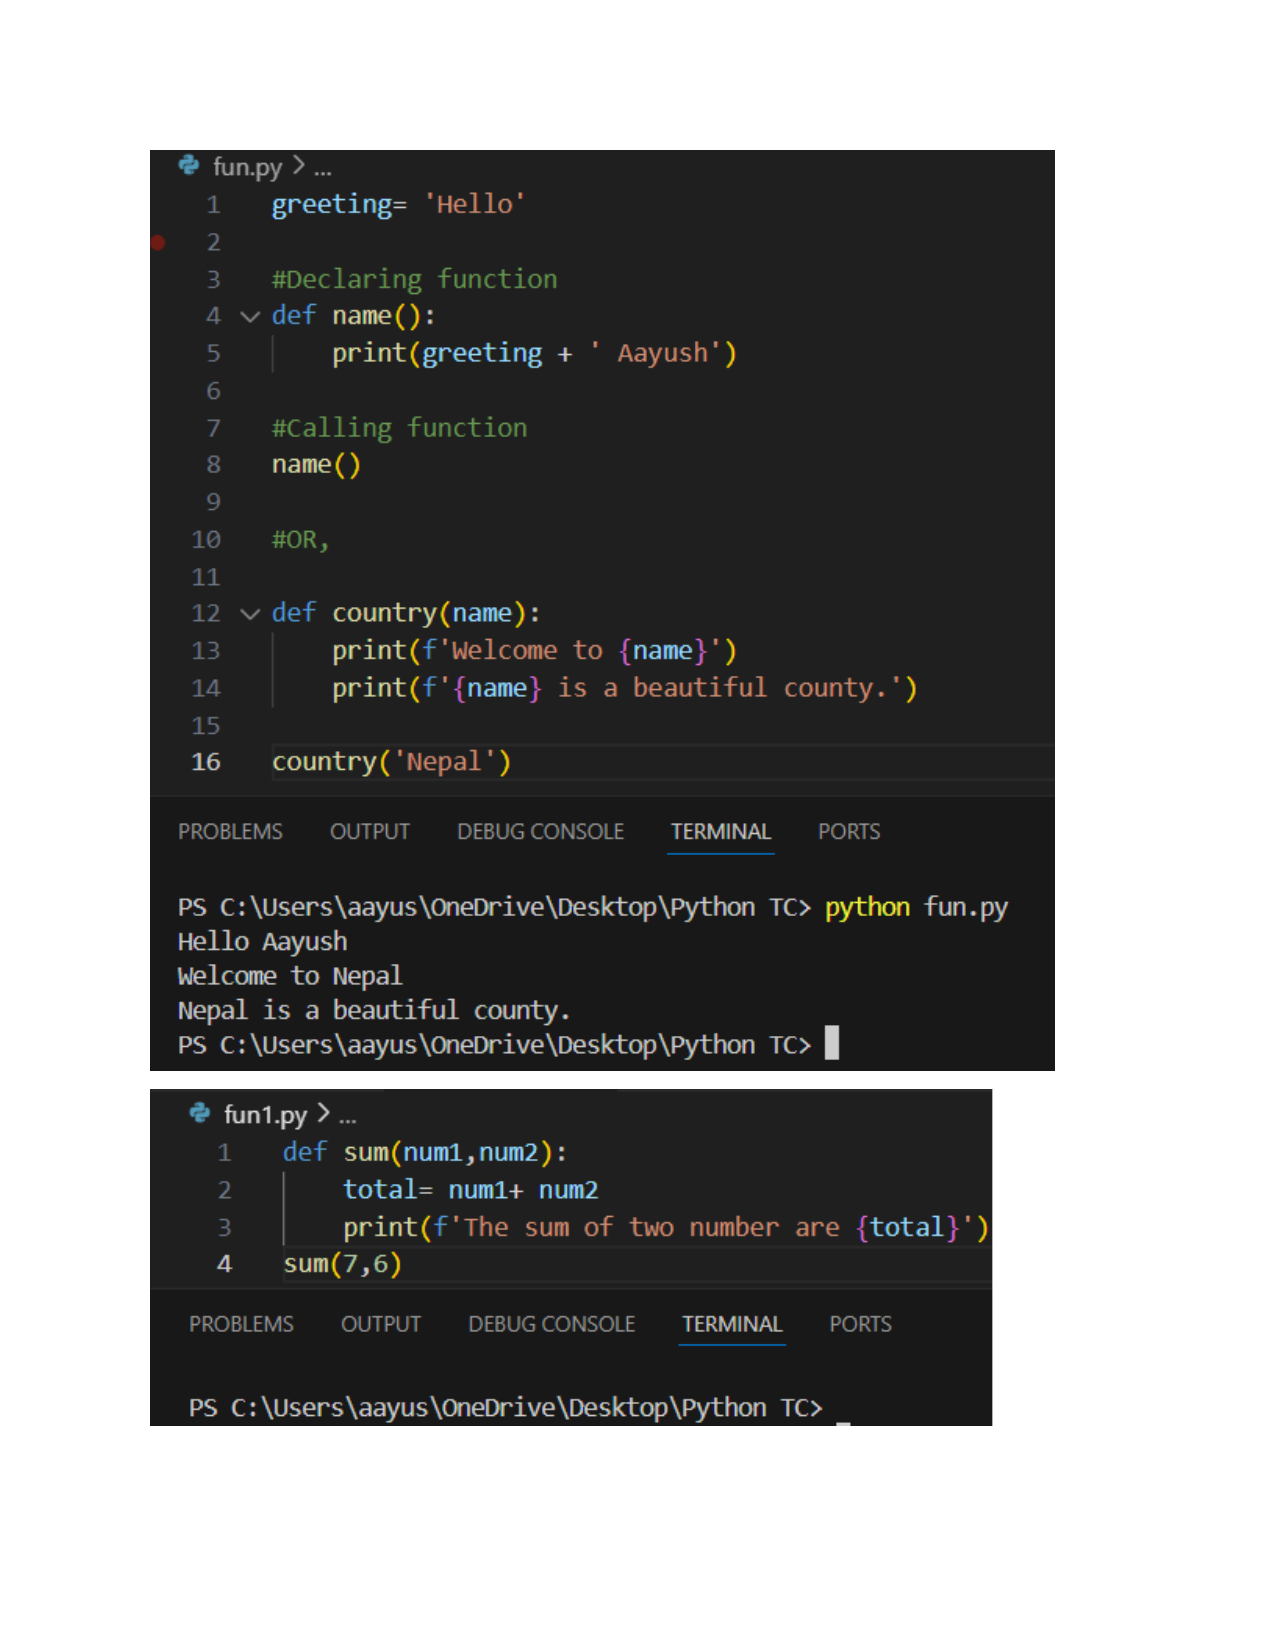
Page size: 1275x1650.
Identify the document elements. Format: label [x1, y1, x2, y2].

picture [150, 150, 1055, 1071]
picture [150, 1089, 993, 1426]
